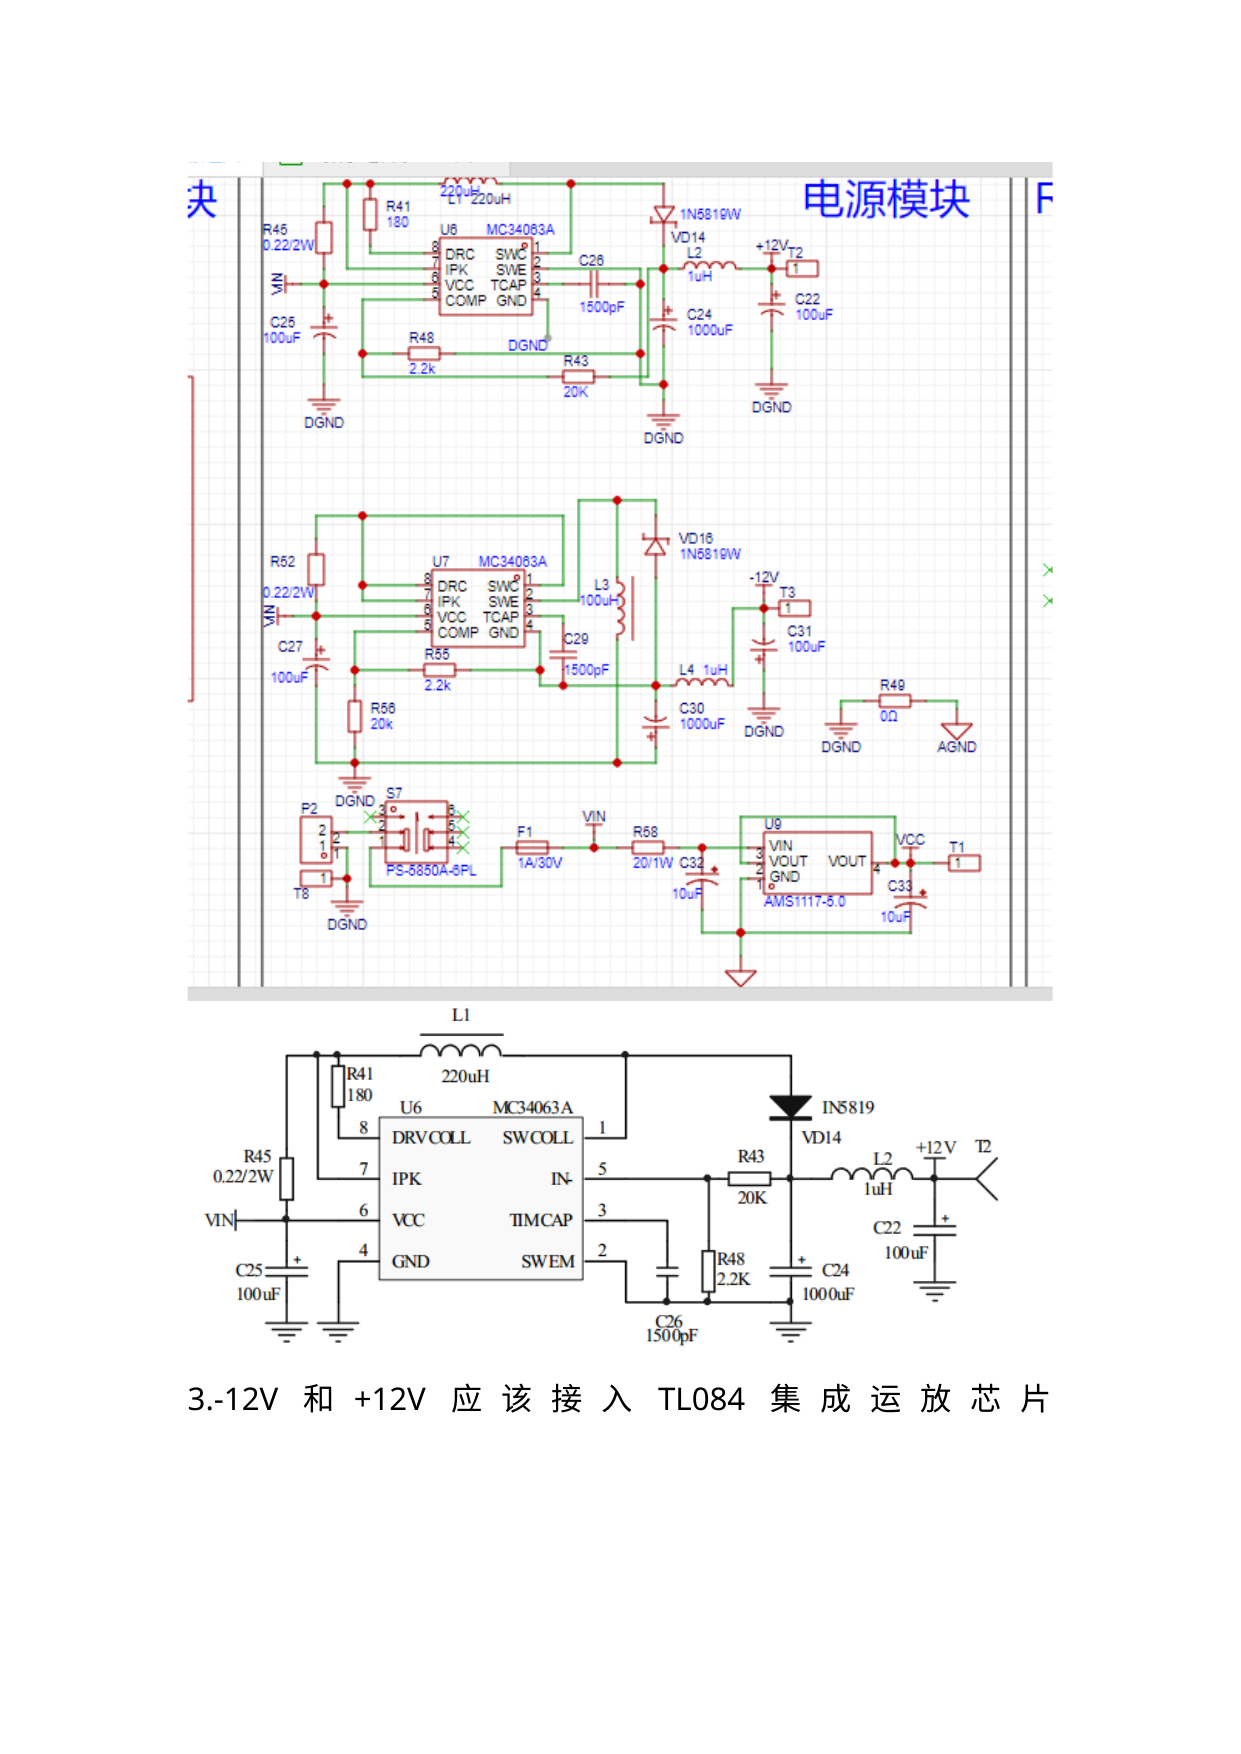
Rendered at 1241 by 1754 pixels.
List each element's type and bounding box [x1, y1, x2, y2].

picture [187, 1007, 1053, 1359]
picture [187, 162, 1053, 1001]
text [187, 1364, 1053, 1429]
